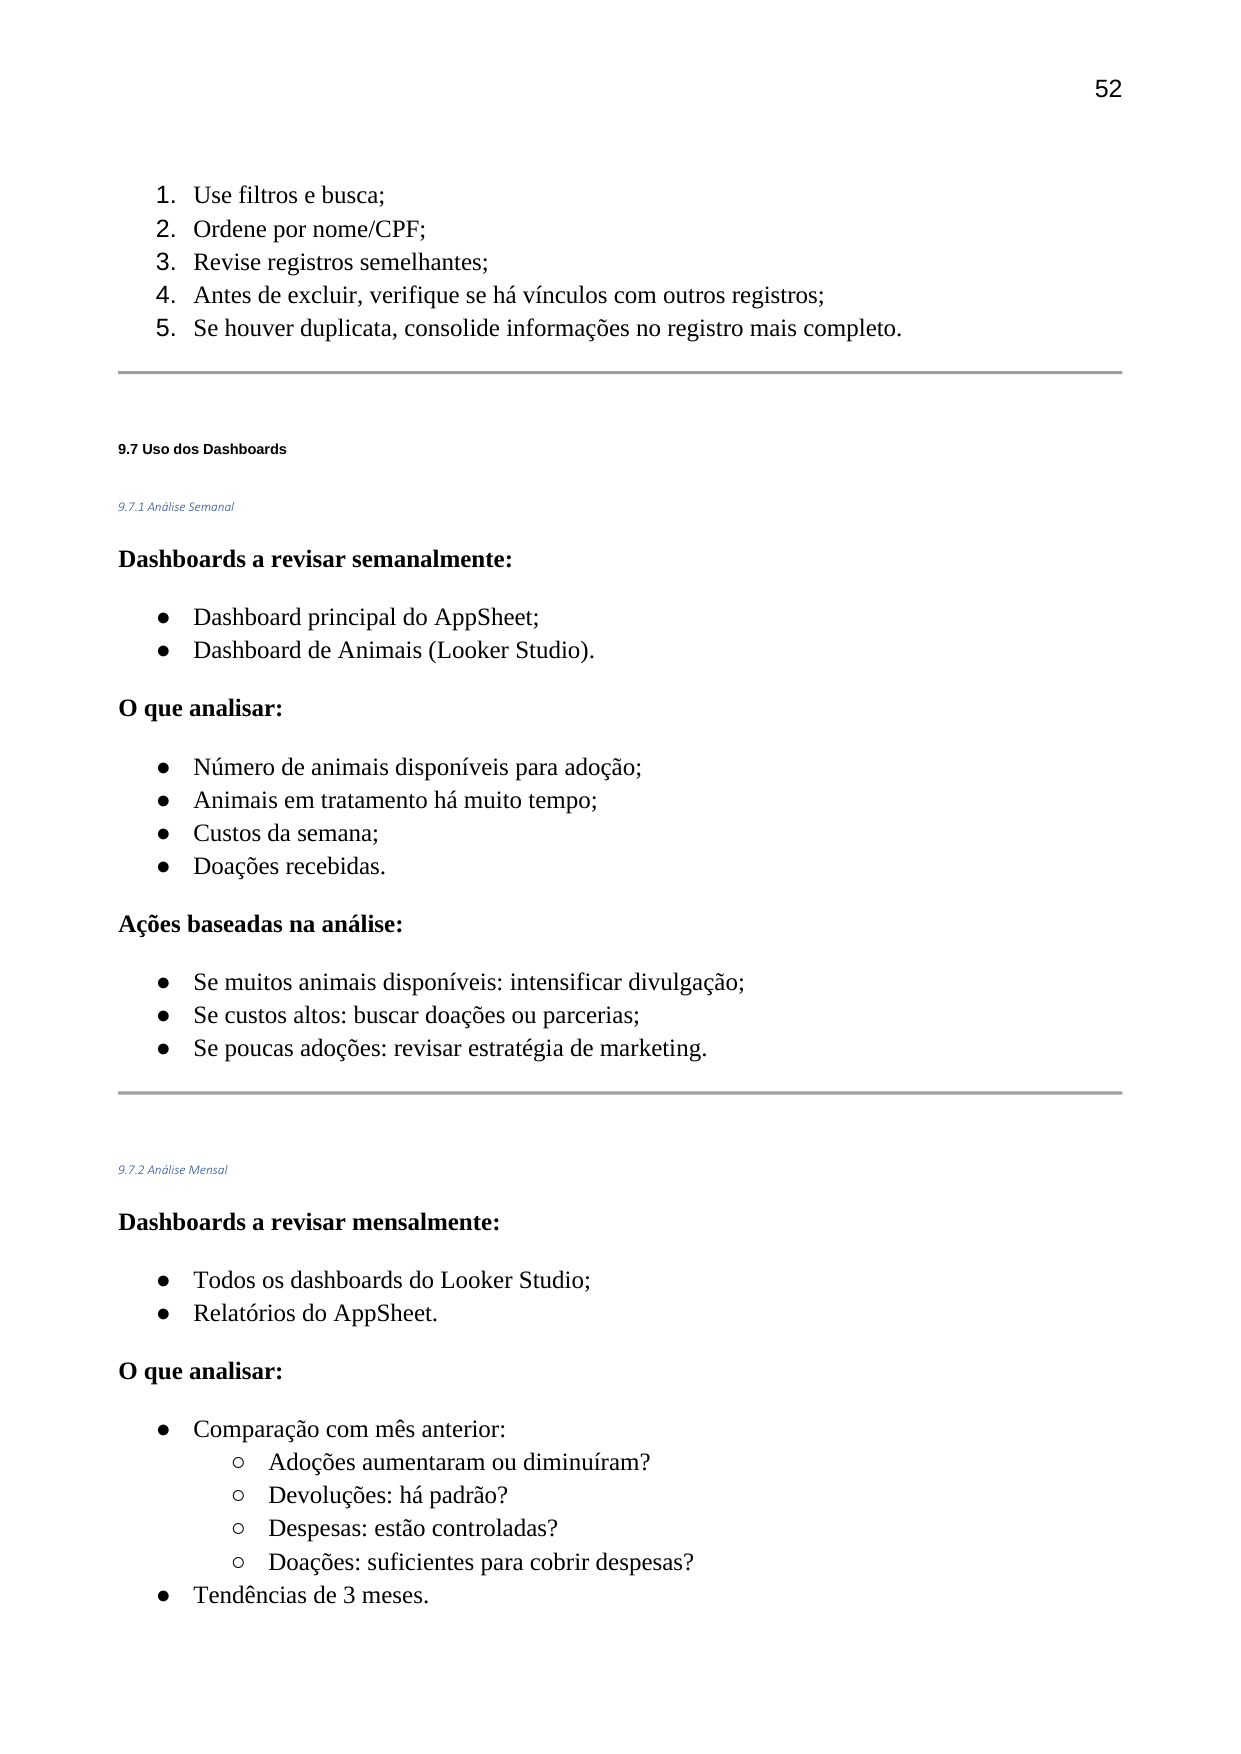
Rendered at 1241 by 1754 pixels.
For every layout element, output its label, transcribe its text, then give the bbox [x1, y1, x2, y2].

list Se poucas adoções: revisar estratégia de marketing. [156, 1033, 1122, 1062]
list Adoções aumentaram ou diminuíram? [231, 1447, 1122, 1476]
list Devoluções: há padrão? [231, 1480, 1122, 1509]
list Relatórios do AppSheet. [156, 1298, 1122, 1327]
list Use filtros e busca; [156, 180, 1122, 209]
list Comparação com mês anterior: [156, 1414, 1122, 1443]
list Se houver duplicata, consolide informações no registro mais completo. [156, 313, 1122, 342]
text Ações baseadas na análise: [118, 909, 1122, 938]
list Dashboard principal do AppSheet; [156, 602, 1122, 631]
list Antes de excluir, verifique se há vínculos com outros registros; [156, 280, 1122, 309]
list Despesas: estão controladas? [231, 1513, 1122, 1542]
list Dashboard de Animais (Looker Studio). [156, 635, 1122, 664]
list Número de animais disponíveis para adoção; [156, 752, 1122, 780]
list Revise registros semelhantes; [156, 247, 1122, 276]
text Dashboards a revisar semanalmente: [118, 544, 1122, 573]
list Doações: suficientes para cobrir despesas? [231, 1546, 1122, 1575]
list Se muitos animais disponíveis: intensificar divulgação; [156, 967, 1122, 996]
subtitle 9.7.2 Análise Mensal [118, 1149, 1122, 1177]
list Se custos altos: buscar doações ou parcerias; [156, 1000, 1122, 1029]
list Todos os dashboards do Looker Studio; [156, 1265, 1122, 1293]
list Tendências de 3 meses. [156, 1579, 1122, 1608]
list Animais em tratamento há muito tempo; [156, 785, 1122, 813]
list Custos da semana; [156, 818, 1122, 847]
text Dashboards a revisar mensalmente: [118, 1207, 1122, 1235]
list Doações recebidas. [156, 851, 1122, 880]
text O que analisar: [118, 693, 1122, 722]
text O que analisar: [118, 1356, 1122, 1385]
list Ordene por nome/CPF; [156, 213, 1122, 242]
subtitle 9.7.1 Análise Semanal [118, 487, 1122, 515]
subtitle 9.7 Uso dos Dashboards [118, 429, 1122, 458]
